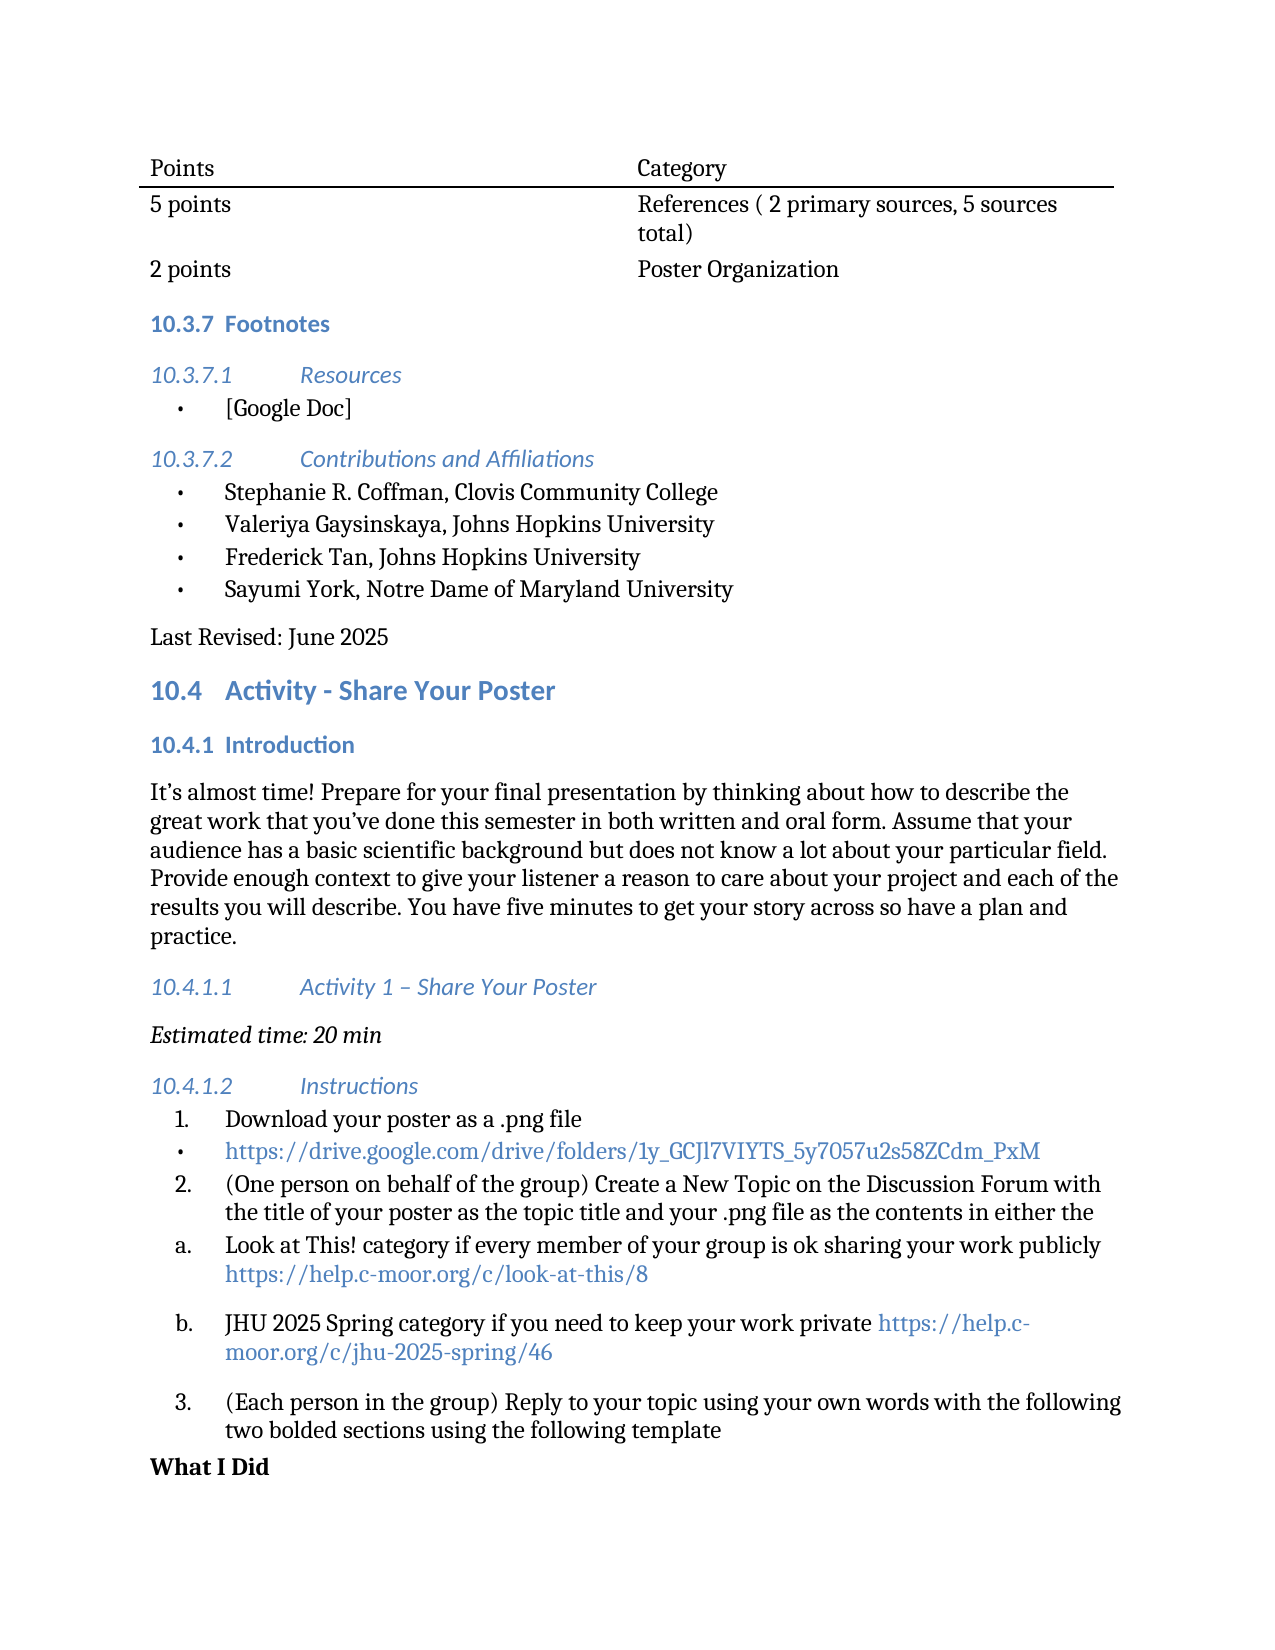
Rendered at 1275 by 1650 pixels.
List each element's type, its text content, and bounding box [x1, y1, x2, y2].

list Download your poster as a .png file [175, 1104, 1125, 1133]
subtitle 10.3.7.1 Resources [150, 360, 1125, 390]
subtitle 10.4.1.1 Activity 1 – Share Your Poster [150, 971, 1125, 1002]
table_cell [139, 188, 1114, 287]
subtitle 10.4.1.2 Instructions [150, 1070, 1125, 1101]
list [Google Doc] [175, 394, 1125, 423]
text Last Revised: June 2025 [150, 623, 1125, 652]
subtitle 10.3.7.2 Contributions and Affiliations [150, 443, 1125, 474]
subtitle 10.3.7 Footnotes [150, 308, 1125, 339]
subtitle 10.4 Activity - Share Your Poster [150, 672, 1125, 708]
list Stephanie R. Coffman, Clovis Community College [175, 478, 1125, 507]
list (One person on behalf of the group) Create a New Topic on the Discussion Forum with the title of your poster as the topic title and your .png file as the contents in either the [175, 1169, 1125, 1227]
list JHU 2025 Spring category if you need to keep your work private https://help.c-moor.org/c/jhu-2025-spring/46 [175, 1309, 1125, 1367]
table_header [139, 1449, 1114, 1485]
list Valeriya Gaysinskaya, Johns Hopkins University [175, 510, 1125, 539]
subtitle 10.4.1 Introduction [150, 729, 1125, 759]
list Look at This! category if every member of your group is ok sharing your work publicly https://help.c-moor.org/c/look-at-this/8 [175, 1231, 1125, 1288]
list https://drive.google.com/drive/folders/1y_GCJl7VIYTS_5y7057u2s58ZCdm_PxM [175, 1137, 1125, 1166]
text It’s almost time! Prepare for your final presentation by thinking about how to describe the great work that you’ve done this semester in both written and oral form. Assume that your audience has a basic scientific background but does not know a lot about your particular field. Provide enough context to give your listener a reason to care about your project and each of the results you will describe. You have five minutes to get your story across so have a plan and practice. [150, 778, 1125, 951]
list Frederick Tan, Johns Hopkins University [175, 543, 1125, 572]
list Sayumi York, Notre Dame of Maryland University [175, 575, 1125, 604]
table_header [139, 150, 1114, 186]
text Estimated time: 20 min [150, 1021, 1125, 1049]
list (Each person in the group) Reply to your topic using your own words with the following two bolded sections using the following template [175, 1387, 1125, 1445]
